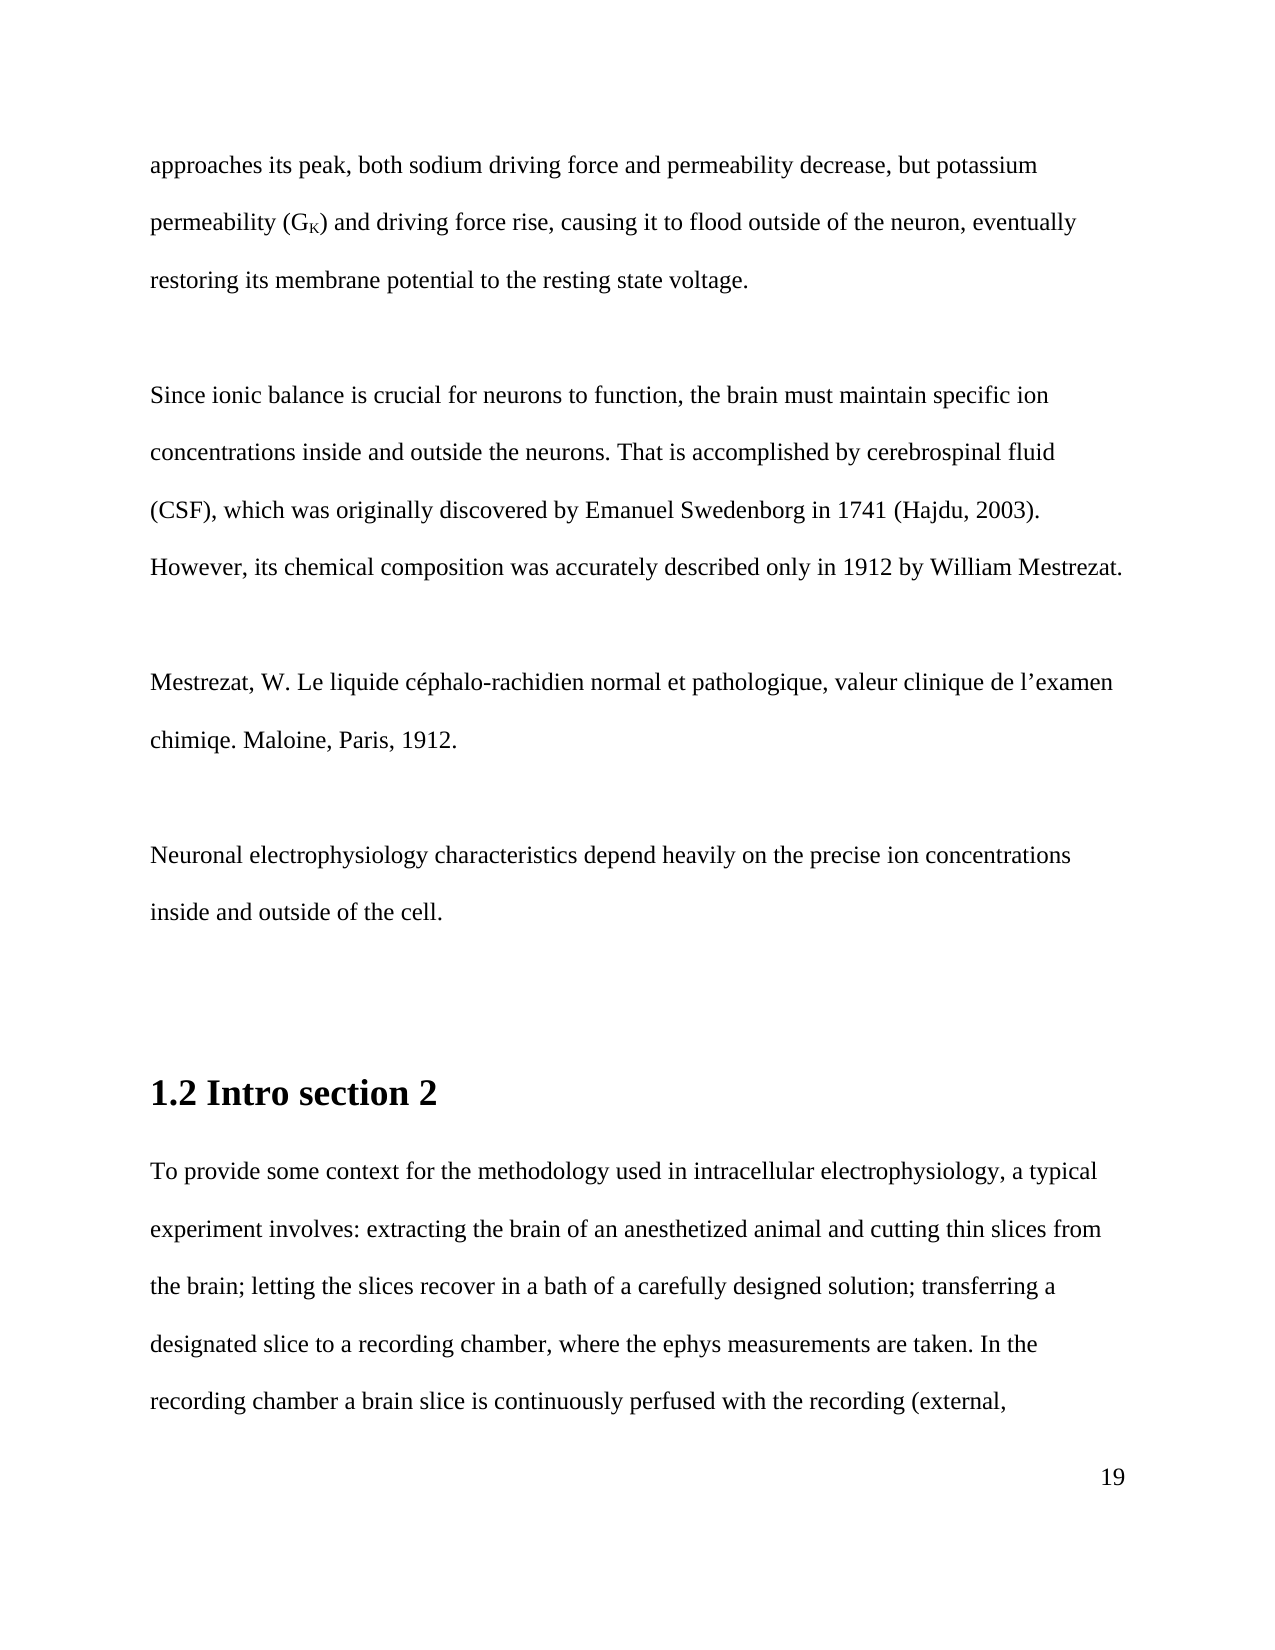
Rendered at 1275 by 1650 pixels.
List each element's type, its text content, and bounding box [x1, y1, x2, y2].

text Since ionic balance is crucial for neurons to function, the brain must maintain specific ion concentrations inside and outside the neurons. That is accomplished by cerebrospinal fluid (CSF), which was originally discovered by Emanuel Swedenborg in 1741 (Hajdu, 2003). However, its chemical composition was accurately described only in 1912 by William Mestrezat. [150, 380, 1125, 581]
text Neuronal electrophysiology characteristics depend heavily on the precise ion concentrations inside and outside of the cell. [150, 840, 1125, 926]
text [150, 1156, 1125, 1415]
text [150, 150, 1125, 294]
subtitle Intro section 2 [150, 1070, 1125, 1113]
text Mestrezat, W. Le liquide céphalo-rachidien normal et pathologique, valeur clinique de l’examen chimiqe. Maloine, Paris, 1912. [150, 667, 1125, 754]
